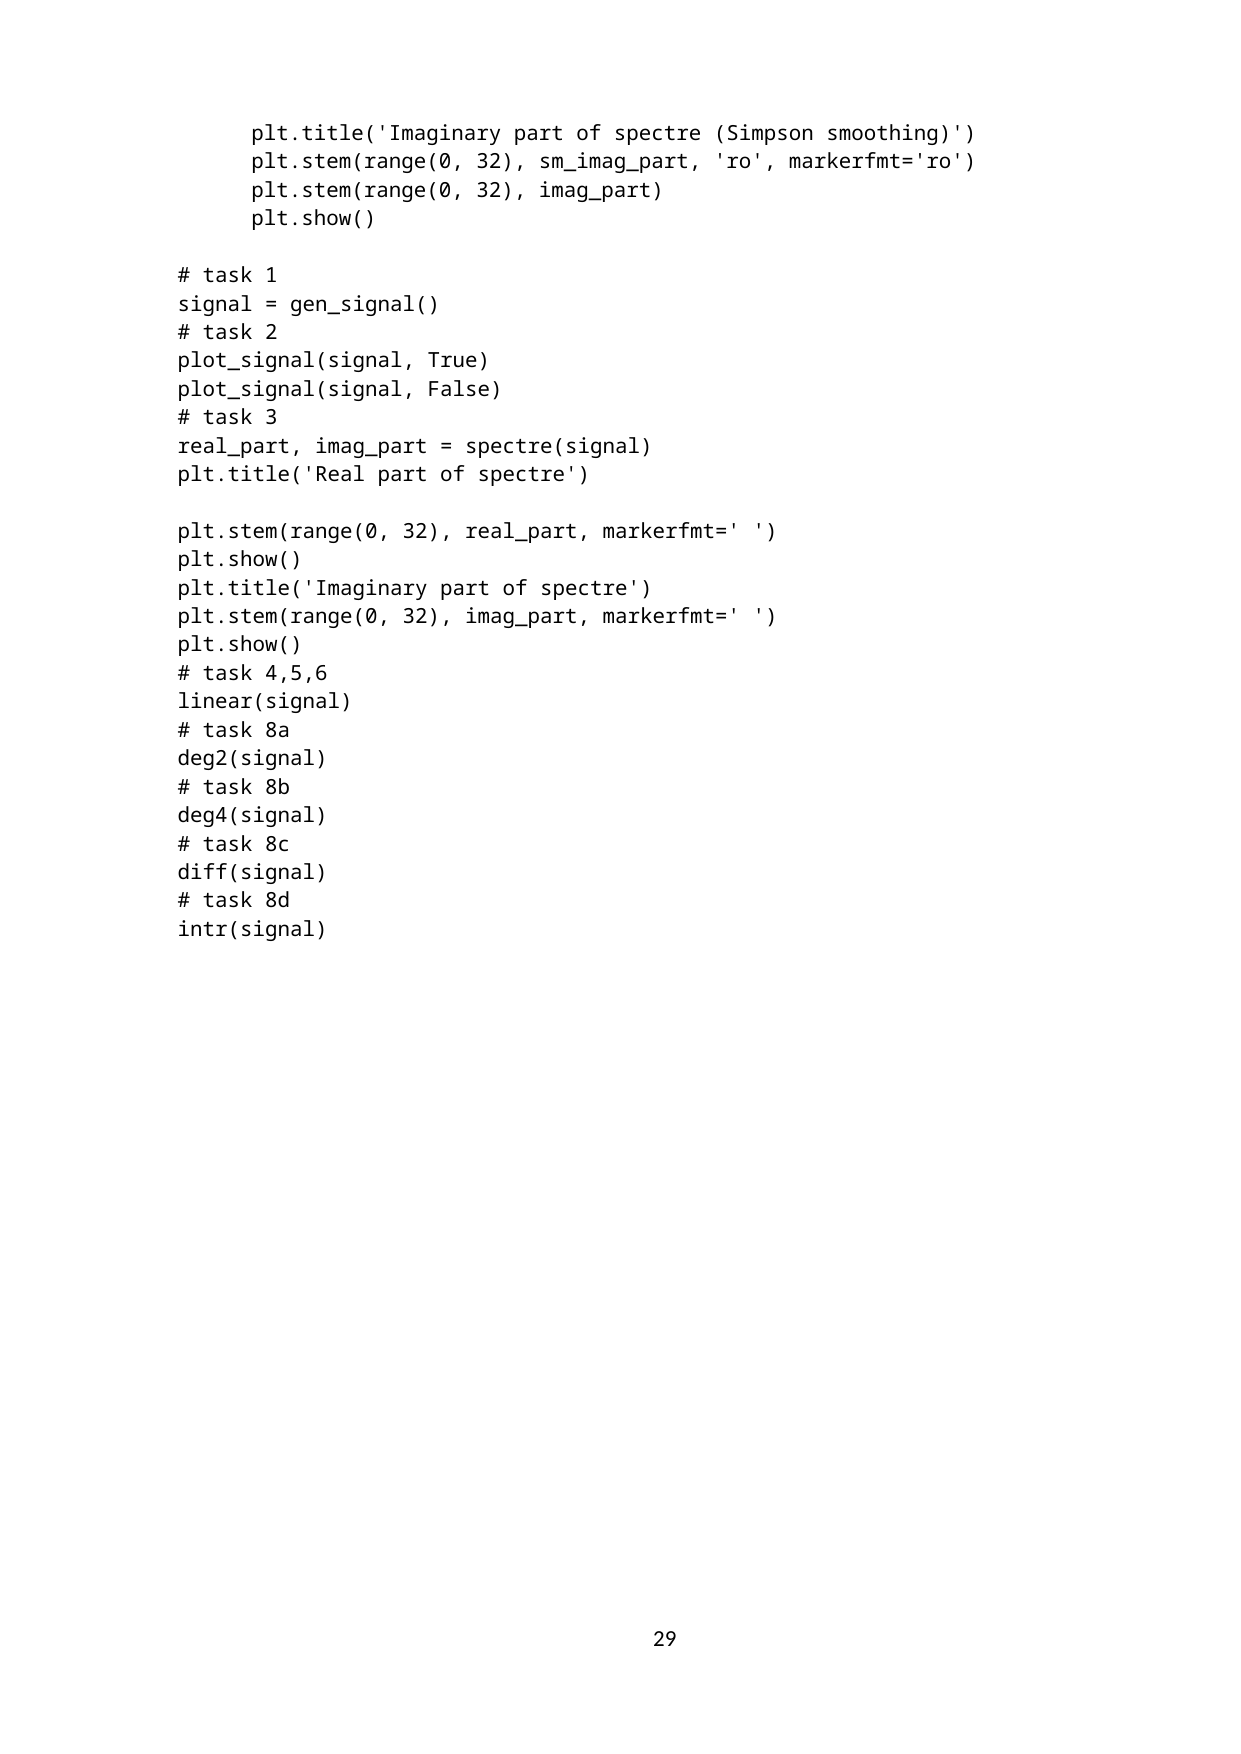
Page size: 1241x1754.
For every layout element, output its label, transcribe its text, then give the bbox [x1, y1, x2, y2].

text linear(signal) [177, 686, 1152, 715]
text plt.stem(range(0, 32), imag_part) [177, 175, 1152, 203]
text plt.stem(range(0, 32), imag_part, markerfmt=' ') [177, 601, 1152, 629]
text # task 4,5,6 [177, 658, 1152, 686]
text # task 1 [177, 260, 1152, 289]
text deg2(signal) [177, 743, 1152, 772]
text plt.show() [177, 203, 1152, 232]
text # task 8c [177, 829, 1152, 857]
text signal = gen_signal() [177, 289, 1152, 317]
text real_part, imag_part = spectre(signal) [177, 431, 1152, 459]
text intr(signal) [177, 914, 1152, 942]
text # task 2 [177, 317, 1152, 346]
text plot_signal(signal, True) [177, 346, 1152, 374]
text diff(signal) [177, 857, 1152, 886]
text plt.title('Imaginary part of spectre') [177, 573, 1152, 601]
text plot_signal(signal, False) [177, 374, 1152, 402]
text plt.show() [177, 629, 1152, 658]
text # task 8d [177, 886, 1152, 914]
text # task 8b [177, 772, 1152, 800]
text deg4(signal) [177, 800, 1152, 829]
text plt.stem(range(0, 32), sm_imag_part, 'ro', markerfmt='ro') [177, 147, 1152, 175]
text plt.title('Real part of spectre') [177, 459, 1152, 488]
text plt.stem(range(0, 32), real_part, markerfmt=' ') [177, 516, 1152, 544]
text plt.show() [177, 544, 1152, 573]
text # task 8a [177, 715, 1152, 743]
text plt.title('Imaginary part of spectre (Simpson smoothing)') [177, 118, 1152, 147]
text # task 3 [177, 402, 1152, 431]
